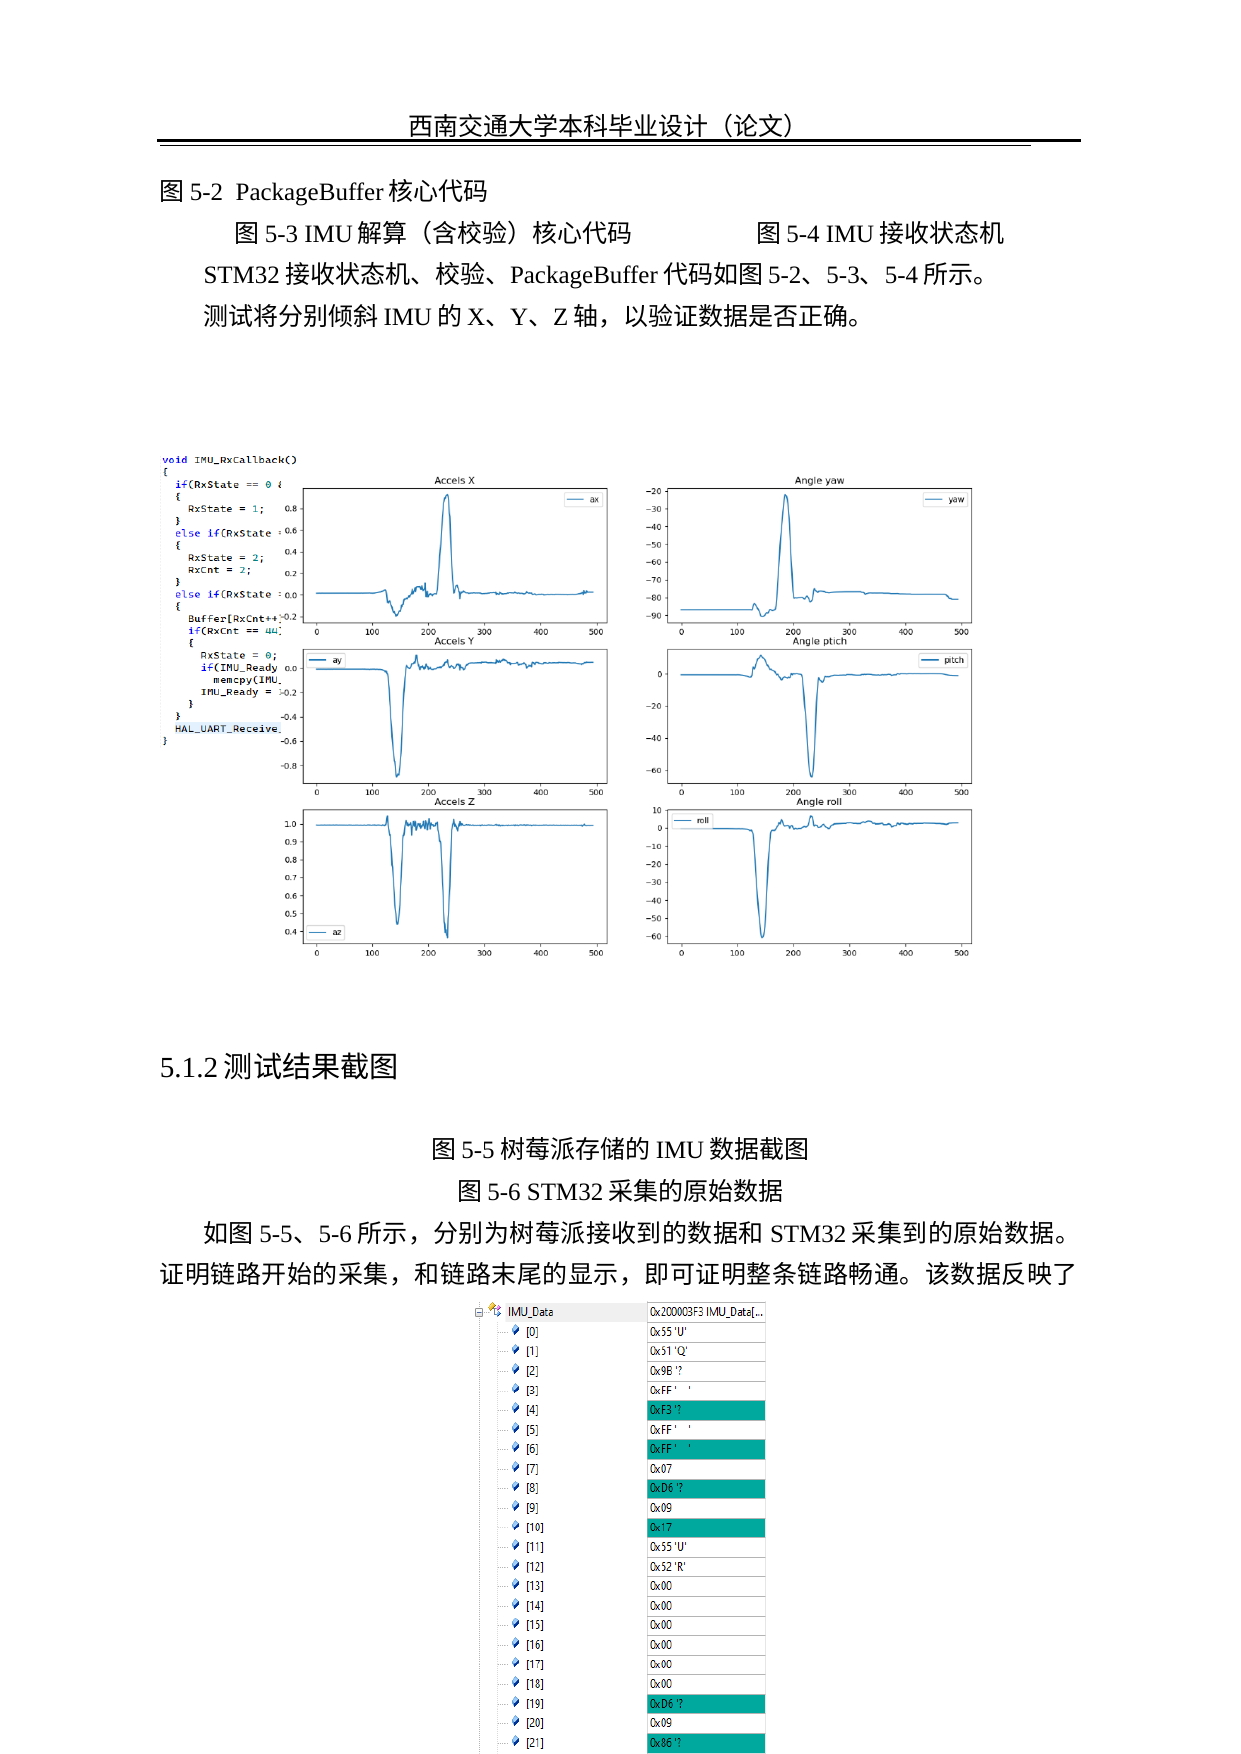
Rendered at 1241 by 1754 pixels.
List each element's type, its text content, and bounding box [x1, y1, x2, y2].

text 图5-6 STM32采集的原始数据 [159, 1169, 1081, 1210]
picture [474, 1301, 766, 1754]
text 测试将分别倾斜IMU的X、Y、Z轴，以验证数据是否正确。 [159, 294, 1081, 335]
text 图5-3 IMU解算（含校验）核心代码 图5-4 IMU接收状态机 [159, 210, 1081, 252]
picture [160, 455, 981, 963]
text 如图5-5、5-6所示，分别为树莓派接收到的数据和STM32采集到的原始数据。证明链路开始的采集，和链路末尾的显示，即可证明整条链路畅通。该数据反映了IMU在三个轴方向上的旋转，分别是Roll、Yaw、Pitch轴；该测试结果符合预期。 [159, 1210, 1081, 1294]
text STM32接收状态机、校验、PackageBuffer代码如图5-2、5-3、5-4所示。 [159, 252, 1081, 294]
text 图5-5 树莓派存储的IMU数据截图 [159, 1127, 1081, 1169]
text 图5-2 PackageBuffer核心代码 [159, 169, 1081, 210]
